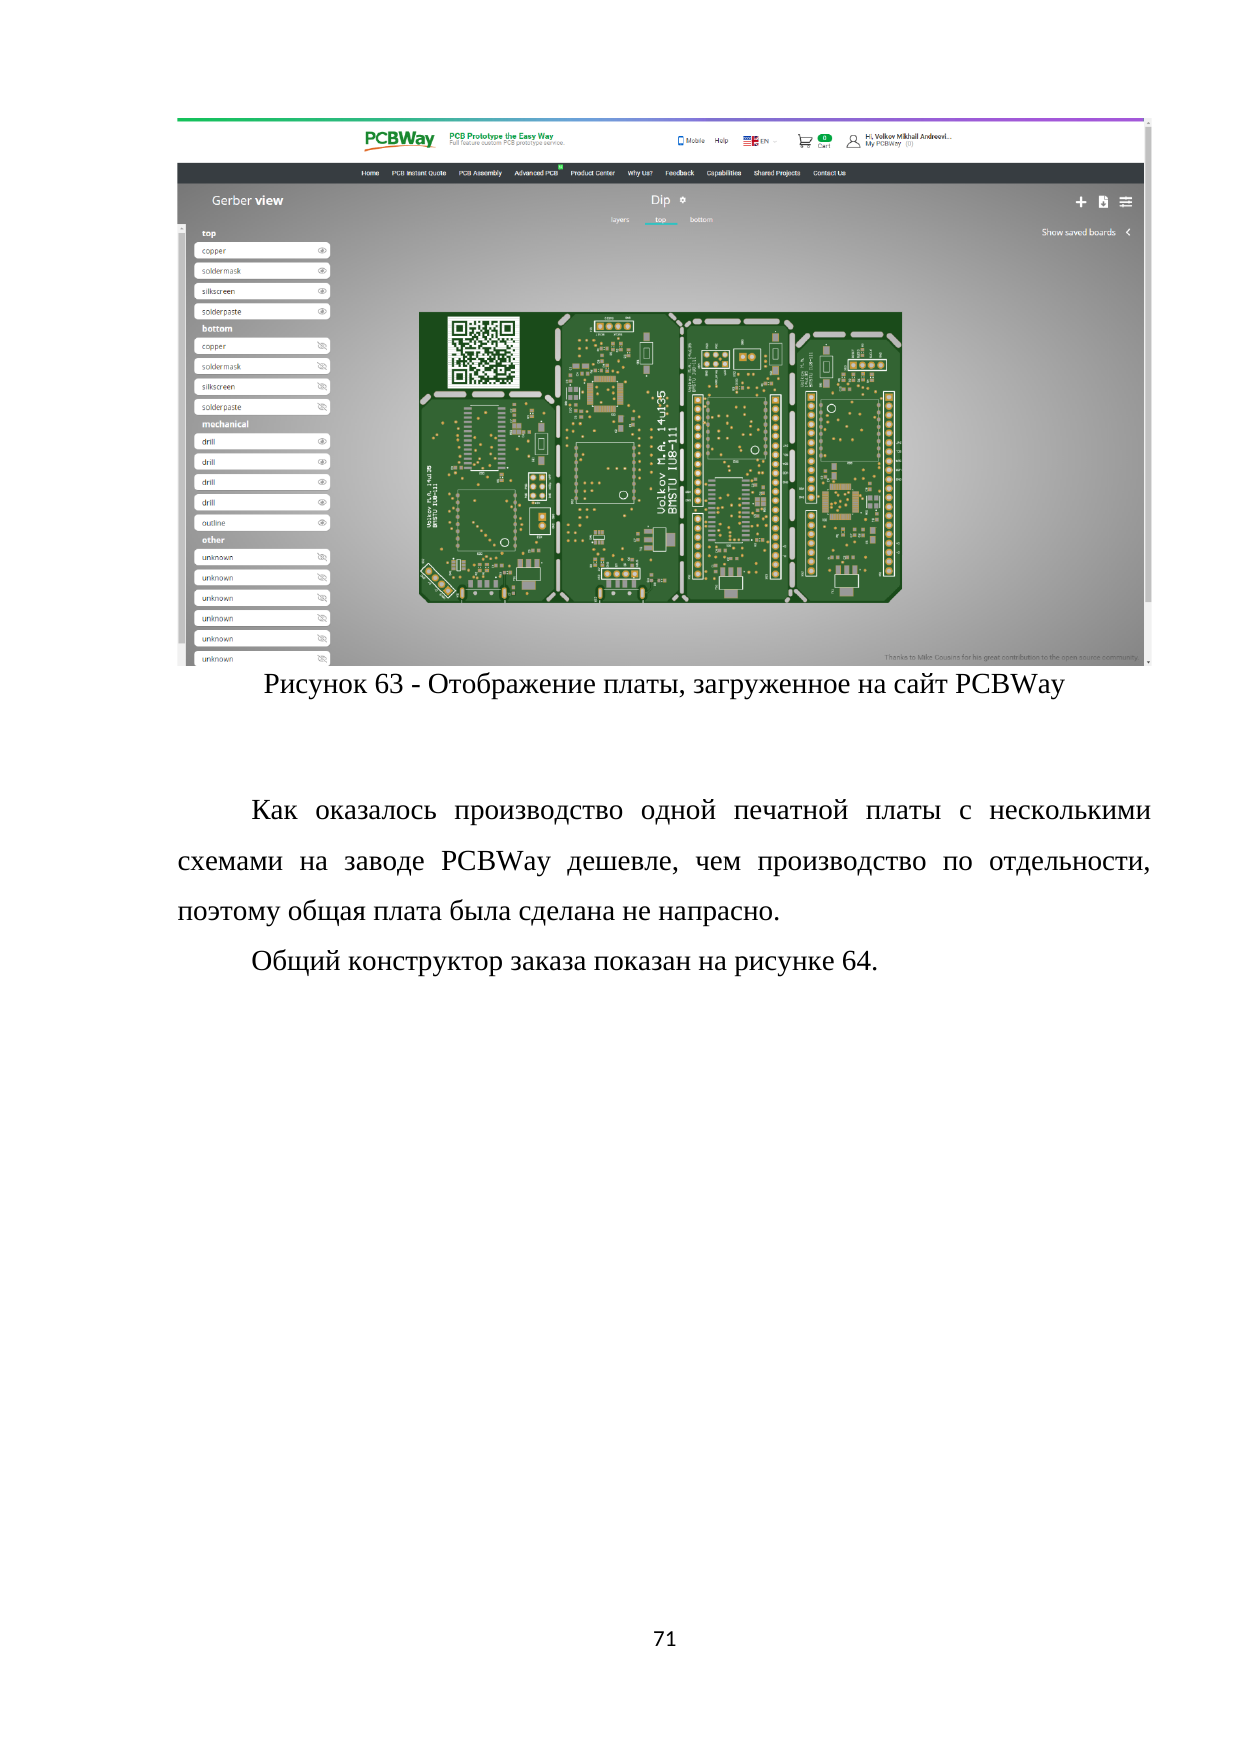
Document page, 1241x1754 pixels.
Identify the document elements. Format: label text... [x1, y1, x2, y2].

text Общий конструктор заказа показан на рисунке 64. [177, 943, 1152, 977]
picture [177, 118, 1152, 666]
text Рисунок 63 - Отображение платы, загруженное на сайт PCBWay [177, 666, 1152, 699]
text Как оказалось производство одной печатной платы с несколькими схемами на заводе PCBWay дешевле, чем производство по отдельности, поэтому общая плата была сделана не напрасно. [177, 792, 1152, 926]
